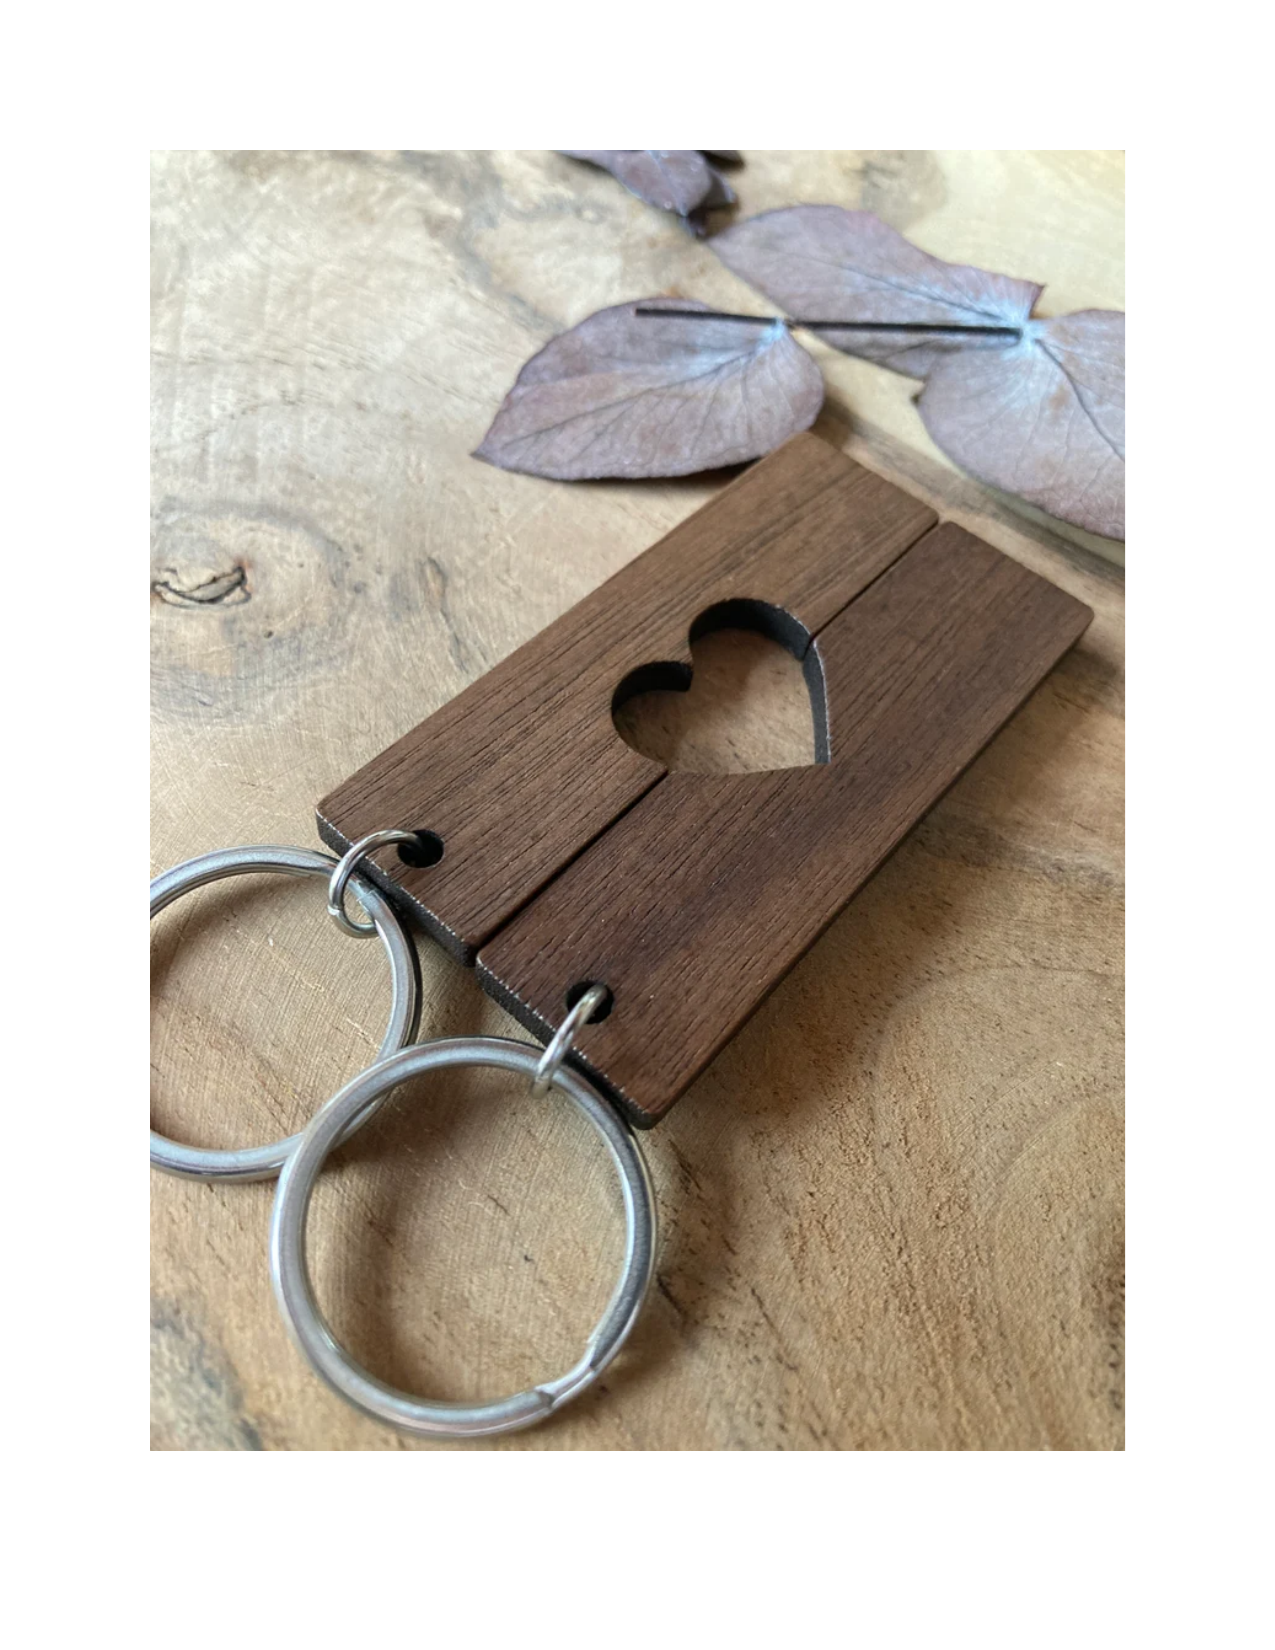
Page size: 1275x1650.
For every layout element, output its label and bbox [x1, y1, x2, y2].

picture [150, 150, 1125, 1451]
